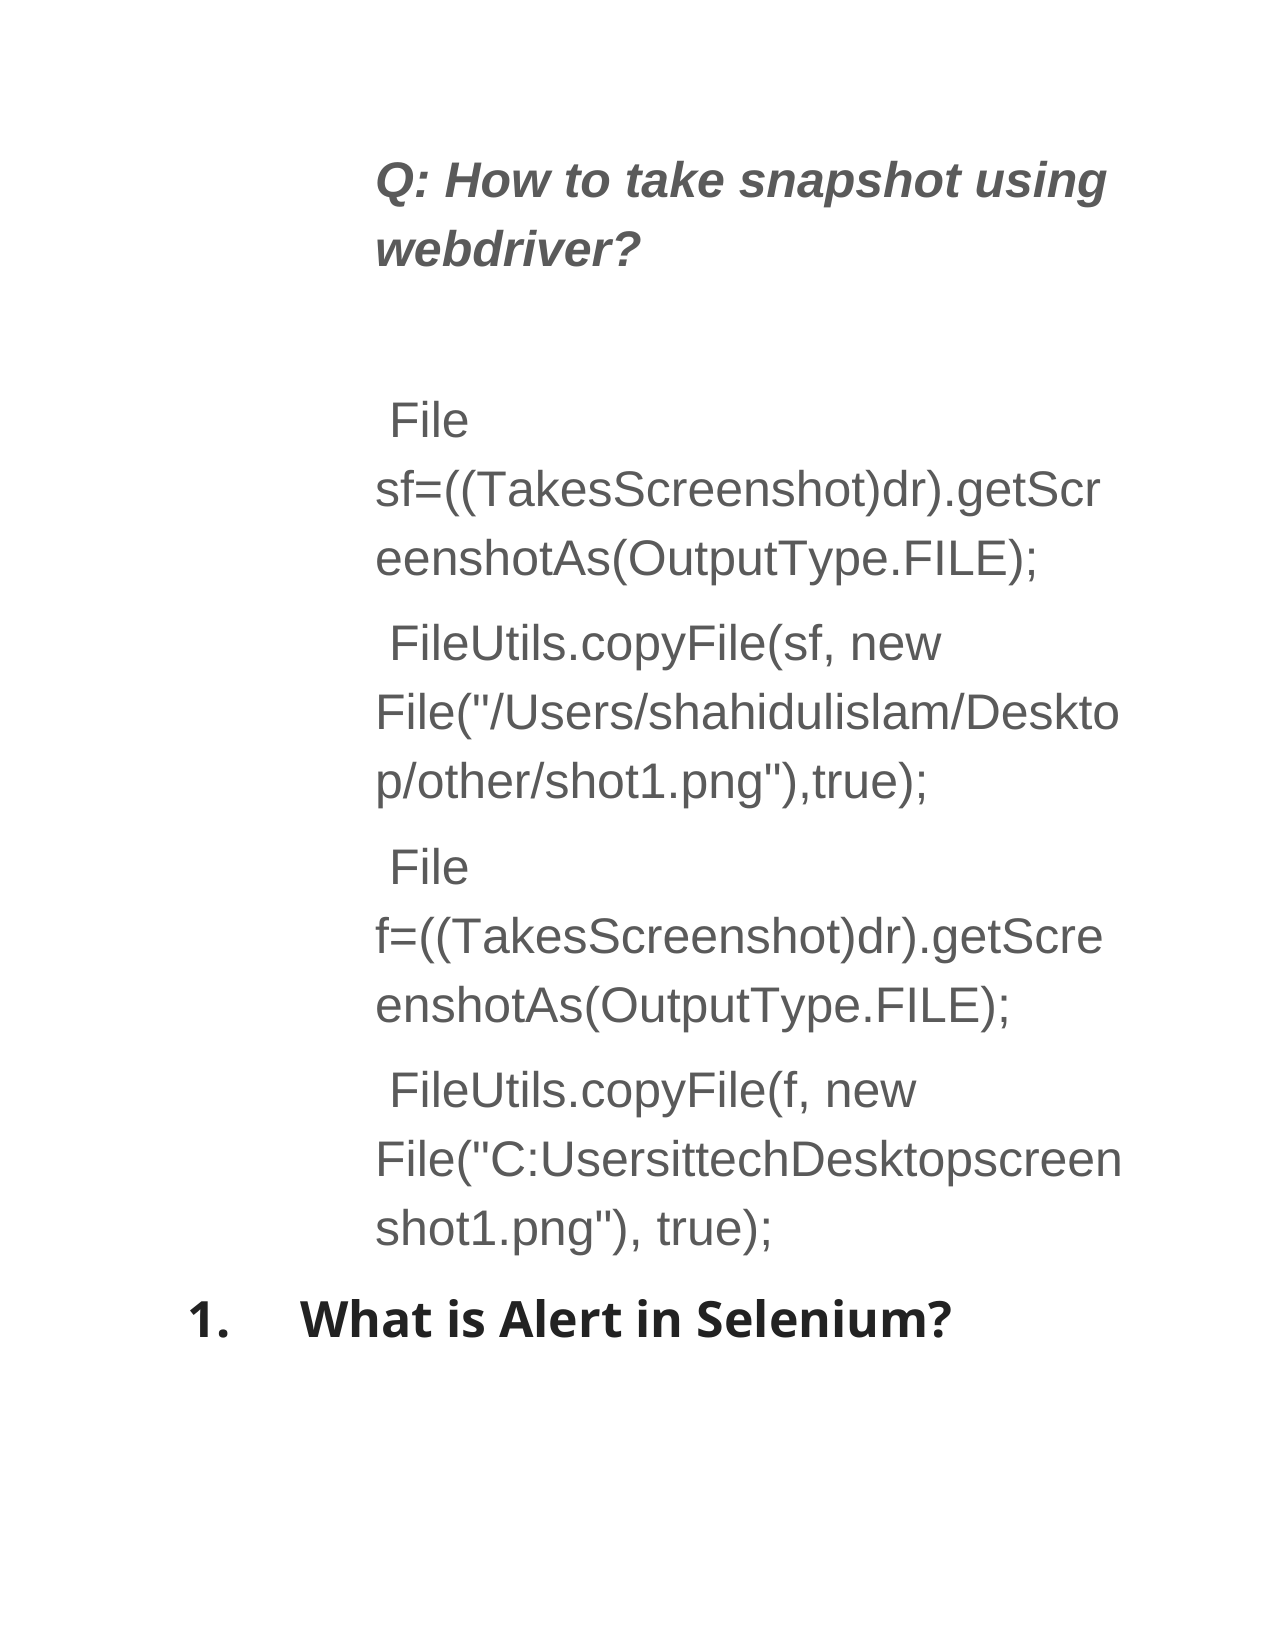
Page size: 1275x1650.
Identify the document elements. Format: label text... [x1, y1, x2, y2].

text File f=((TakesScreenshot)dr).getScreenshotAs(OutputType.FILE); [375, 837, 1125, 1033]
text FileUtils.copyFile(sf, new File("/Users/shahidulislam/Desktop/other/shot1.png"),true); [375, 614, 1125, 809]
text Q: How to take snapshot using webdriver? [375, 150, 1125, 276]
list What is Alert in Selenium? [187, 1284, 1125, 1352]
text FileUtils.copyFile(f, new File("C:UsersittechDesktopscreenshot1.png"), true); [375, 1061, 1125, 1256]
text File sf=((TakesScreenshot)dr).getScreenshotAs(OutputType.FILE); [375, 390, 1125, 586]
